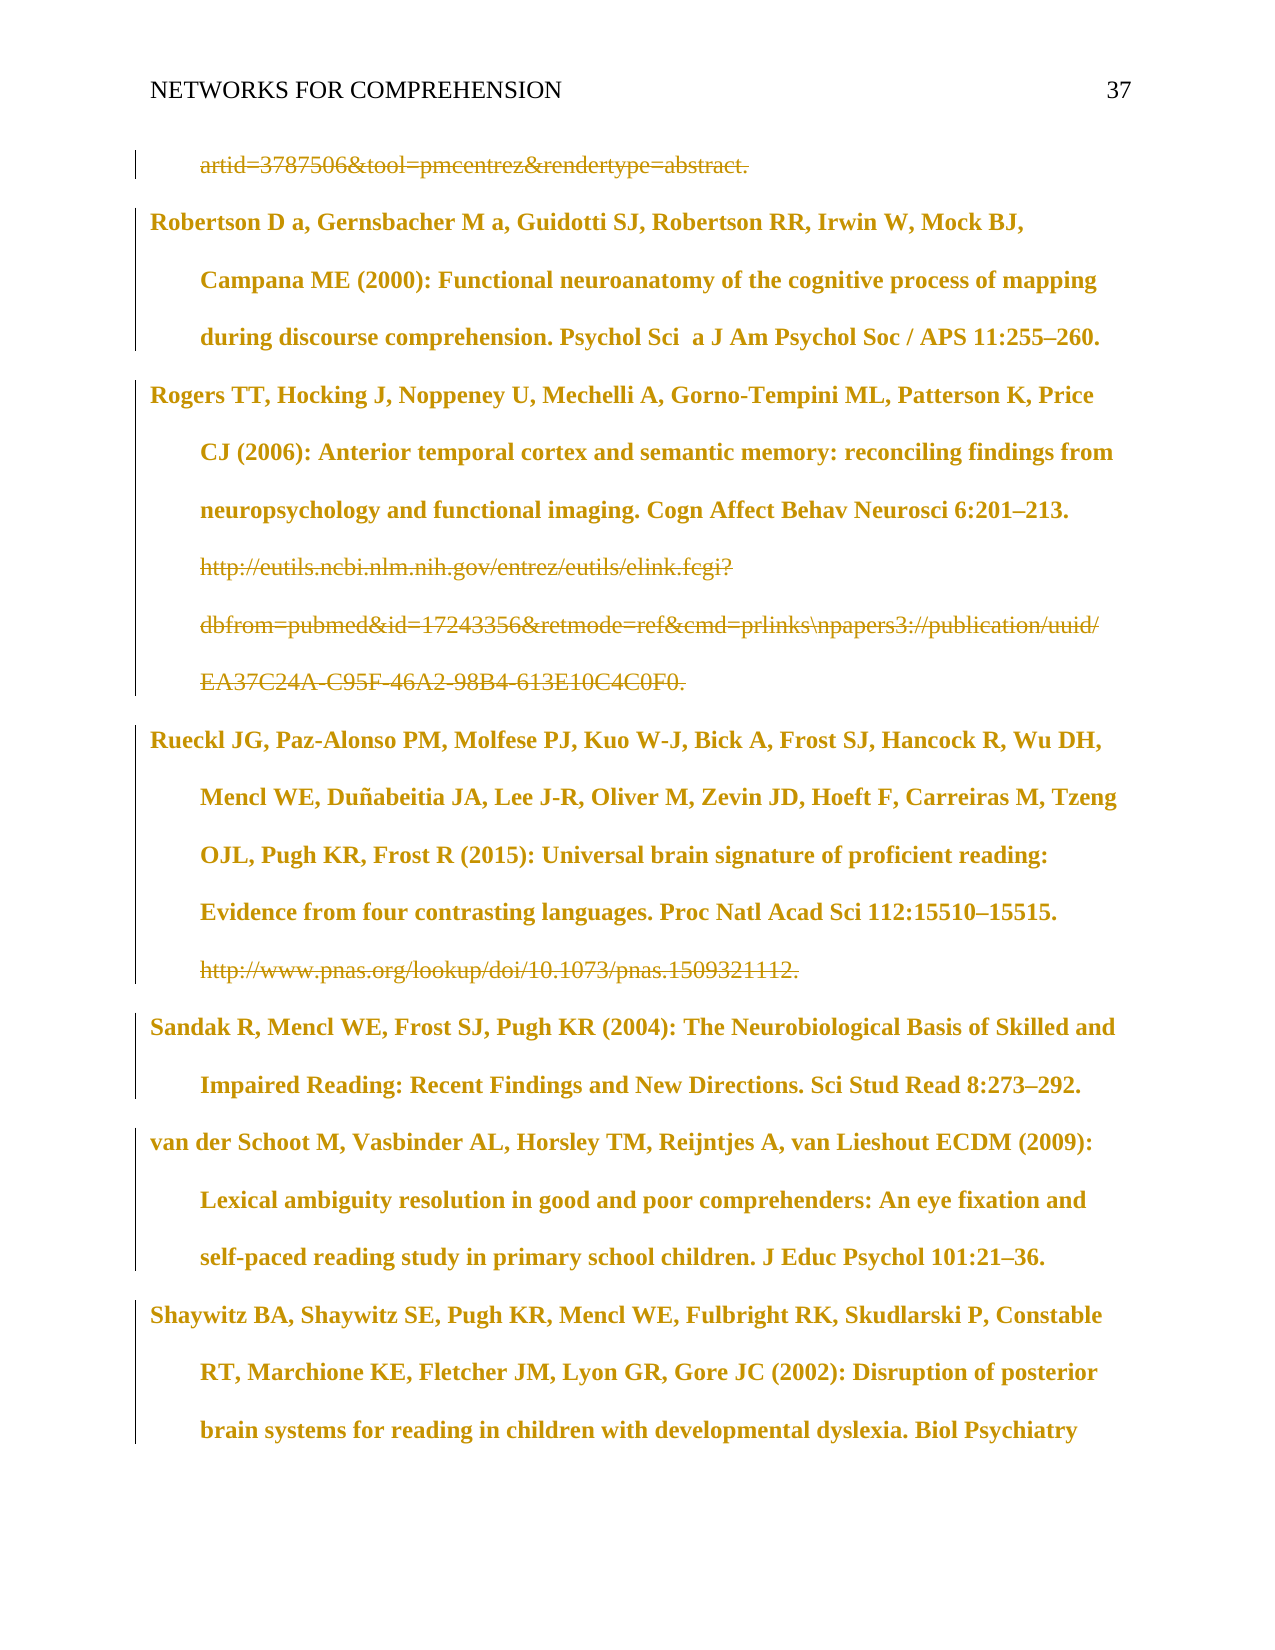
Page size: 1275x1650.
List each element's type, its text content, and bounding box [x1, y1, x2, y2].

text Sandak R, Mencl WE, Frost SJ, Pugh KR (2004): The Neurobiological Basis of Skilled and Impaired Reading: Recent Findings and New Directions. Sci Stud Read 8:273–292. [150, 1012, 1125, 1099]
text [150, 150, 1125, 179]
text Robertson D a, Gernsbacher M a, Guidotti SJ, Robertson RR, Irwin W, Mock BJ, Campana ME (2000): Functional neuroanatomy of the cognitive process of mapping during discourse comprehension. Psychol Sci a J Am Psychol Soc / APS 11:255–260. [150, 207, 1125, 351]
text Rueckl JG, Paz-Alonso PM, Molfese PJ, Kuo W-J, Bick A, Frost SJ, Hancock R, Wu DH, Mencl WE, Duñabeitia JA, Lee J-R, Oliver M, Zevin JD, Hoeft F, Carreiras M, Tzeng OJL, Pugh KR, Frost R (2015): Universal brain signature of proficient reading: Evidence from four contrasting languages. Proc Natl Acad Sci 112:15510–15515. [150, 725, 1125, 984]
text Rogers TT, Hocking J, Noppeney U, Mechelli A, Gorno-Tempini ML, Patterson K, Price CJ (2006): Anterior temporal cortex and semantic memory: reconciling findings from neuropsychology and functional imaging. Cogn Affect Behav Neurosci 6:201–213. [150, 380, 1125, 696]
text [150, 1300, 1125, 1444]
text van der Schoot M, Vasbinder AL, Horsley TM, Reijntjes A, van Lieshout ECDM (2009): Lexical ambiguity resolution in good and poor comprehenders: An eye fixation and self-paced reading study in primary school children. J Educ Psychol 101:21–36. [150, 1127, 1125, 1271]
